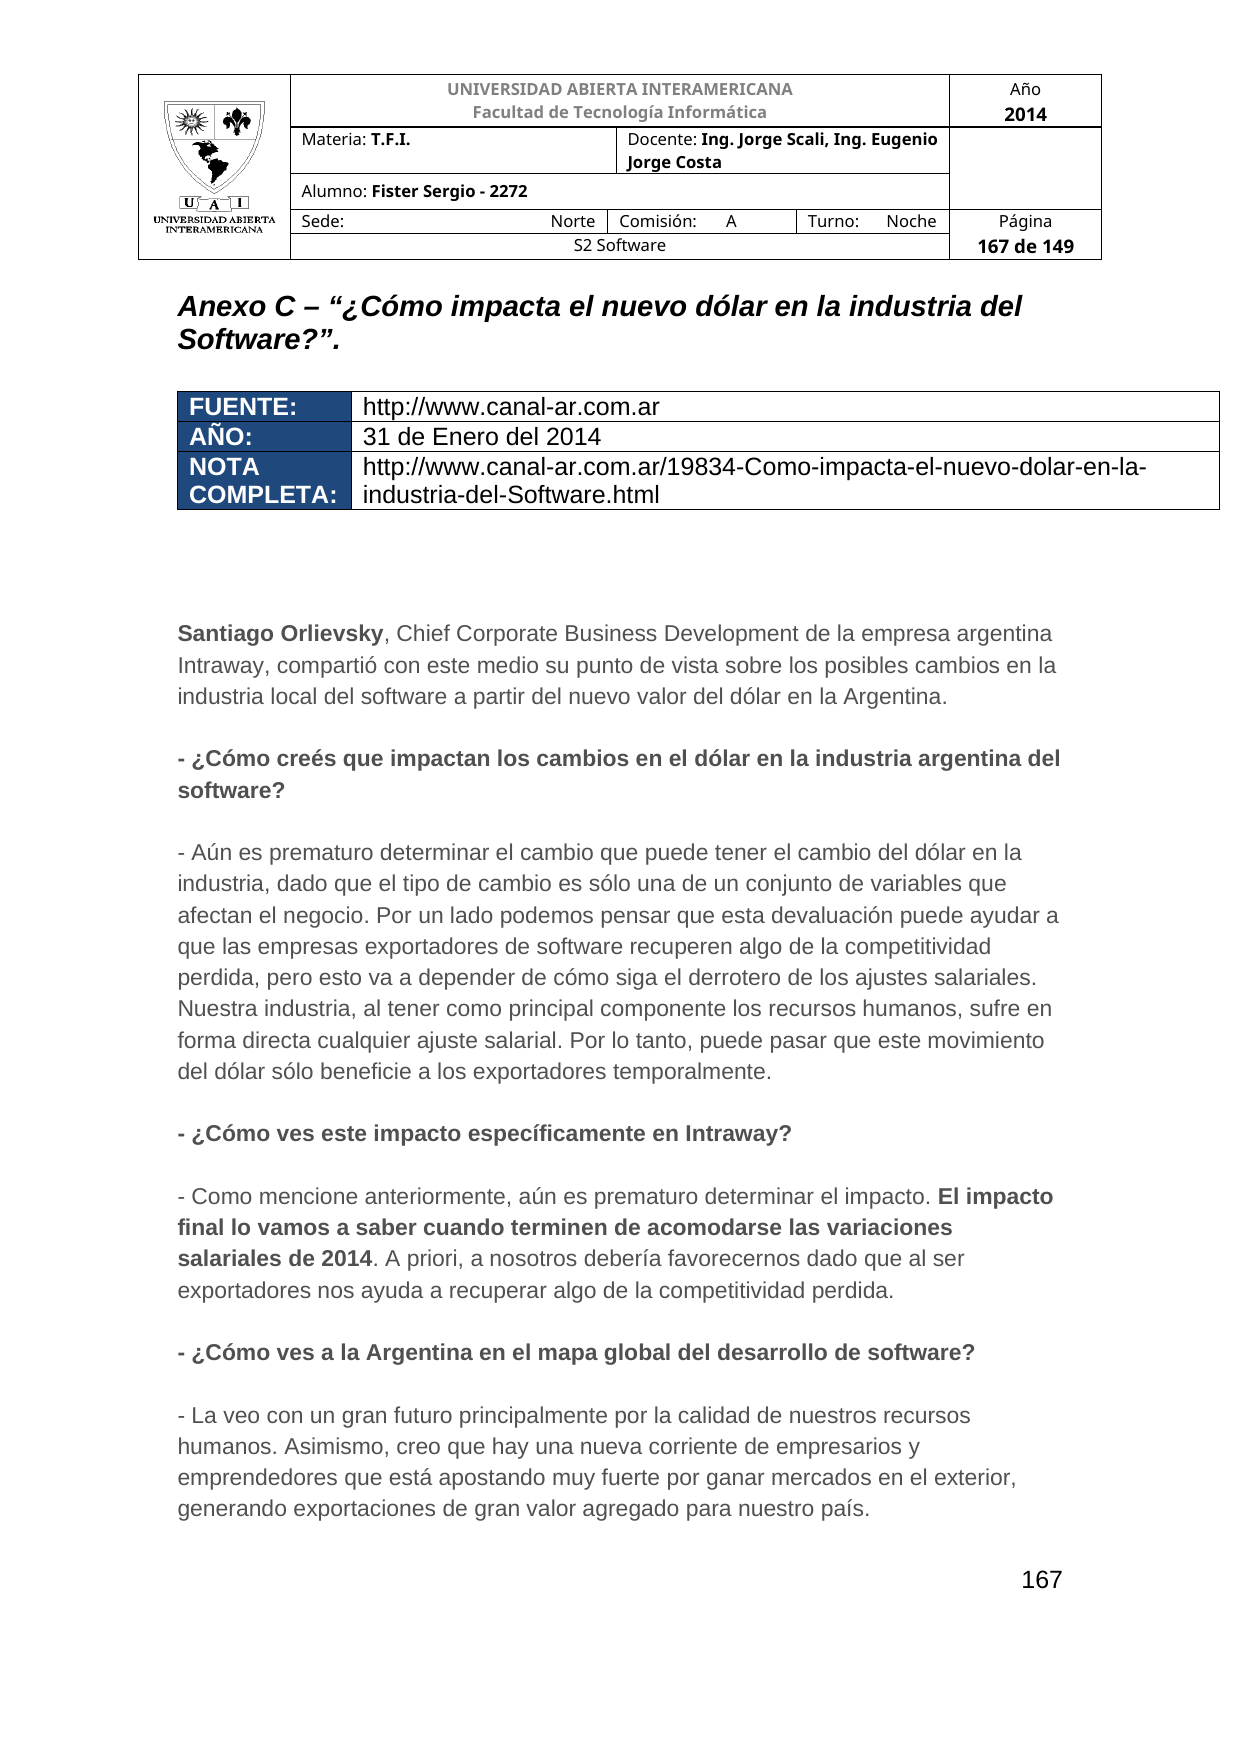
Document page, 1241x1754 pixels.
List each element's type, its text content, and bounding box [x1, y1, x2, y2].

text - ¿Cómo creés que impactan los cambios en el dólar en la industria argentina del software? - Aún es prematuro determinar el cambio que puede tener el cambio del dólar en la industria, dado que el tipo de cambio es sólo una de un conjunto de variables que afectan el negocio. Por un lado podemos pensar que esta devaluación puede ayudar a que las empresas exportadores de software recuperen algo de la competitividad perdida, pero esto va a depender de cómo siga el derrotero de los ajustes salariales. Nuestra industria, al tener como principal componente los recursos humanos, sufre en forma directa cualquier ajuste salarial. Por lo tanto, puede pasar que este movimiento del dólar sólo beneficie a los exportadores temporalmente. - ¿Cómo ves este impacto específicamente en Intraway? - Como mencione anteriormente, aún es prematuro determinar el impacto. El impacto final lo vamos a saber cuando terminen de acomodarse las variaciones salariales de 2014. A priori, a nosotros debería favorecernos dado que al ser exportadores nos ayuda a recuperar algo de la competitividad perdida. - ¿Cómo ves a la Argentina en el mapa global del desarrollo de software? - La veo con un gran futuro principalmente por la calidad de nuestros recursos humanos. Asimismo, creo que hay una nueva corriente de empresarios y emprendedores que está apostando muy fuerte por ganar mercados en el exterior, generando exportaciones de gran valor agregado para nuestro país. [177, 741, 1063, 1522]
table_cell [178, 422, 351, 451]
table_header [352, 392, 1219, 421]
subtitle Anexo C – “¿Cómo impacta el nuevo dólar en la industria del Software?”. [177, 289, 1063, 356]
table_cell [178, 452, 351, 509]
picture [153, 101, 276, 233]
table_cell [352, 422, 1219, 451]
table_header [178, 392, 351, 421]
text Santiago Orlievsky, Chief Corporate Business Development de la empresa argentina Intraway, compartió con este medio su punto de vista sobre los posibles cambios en la industria local del software a partir del nuevo valor del dólar en la Argentina. [177, 616, 1063, 709]
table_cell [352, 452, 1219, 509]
